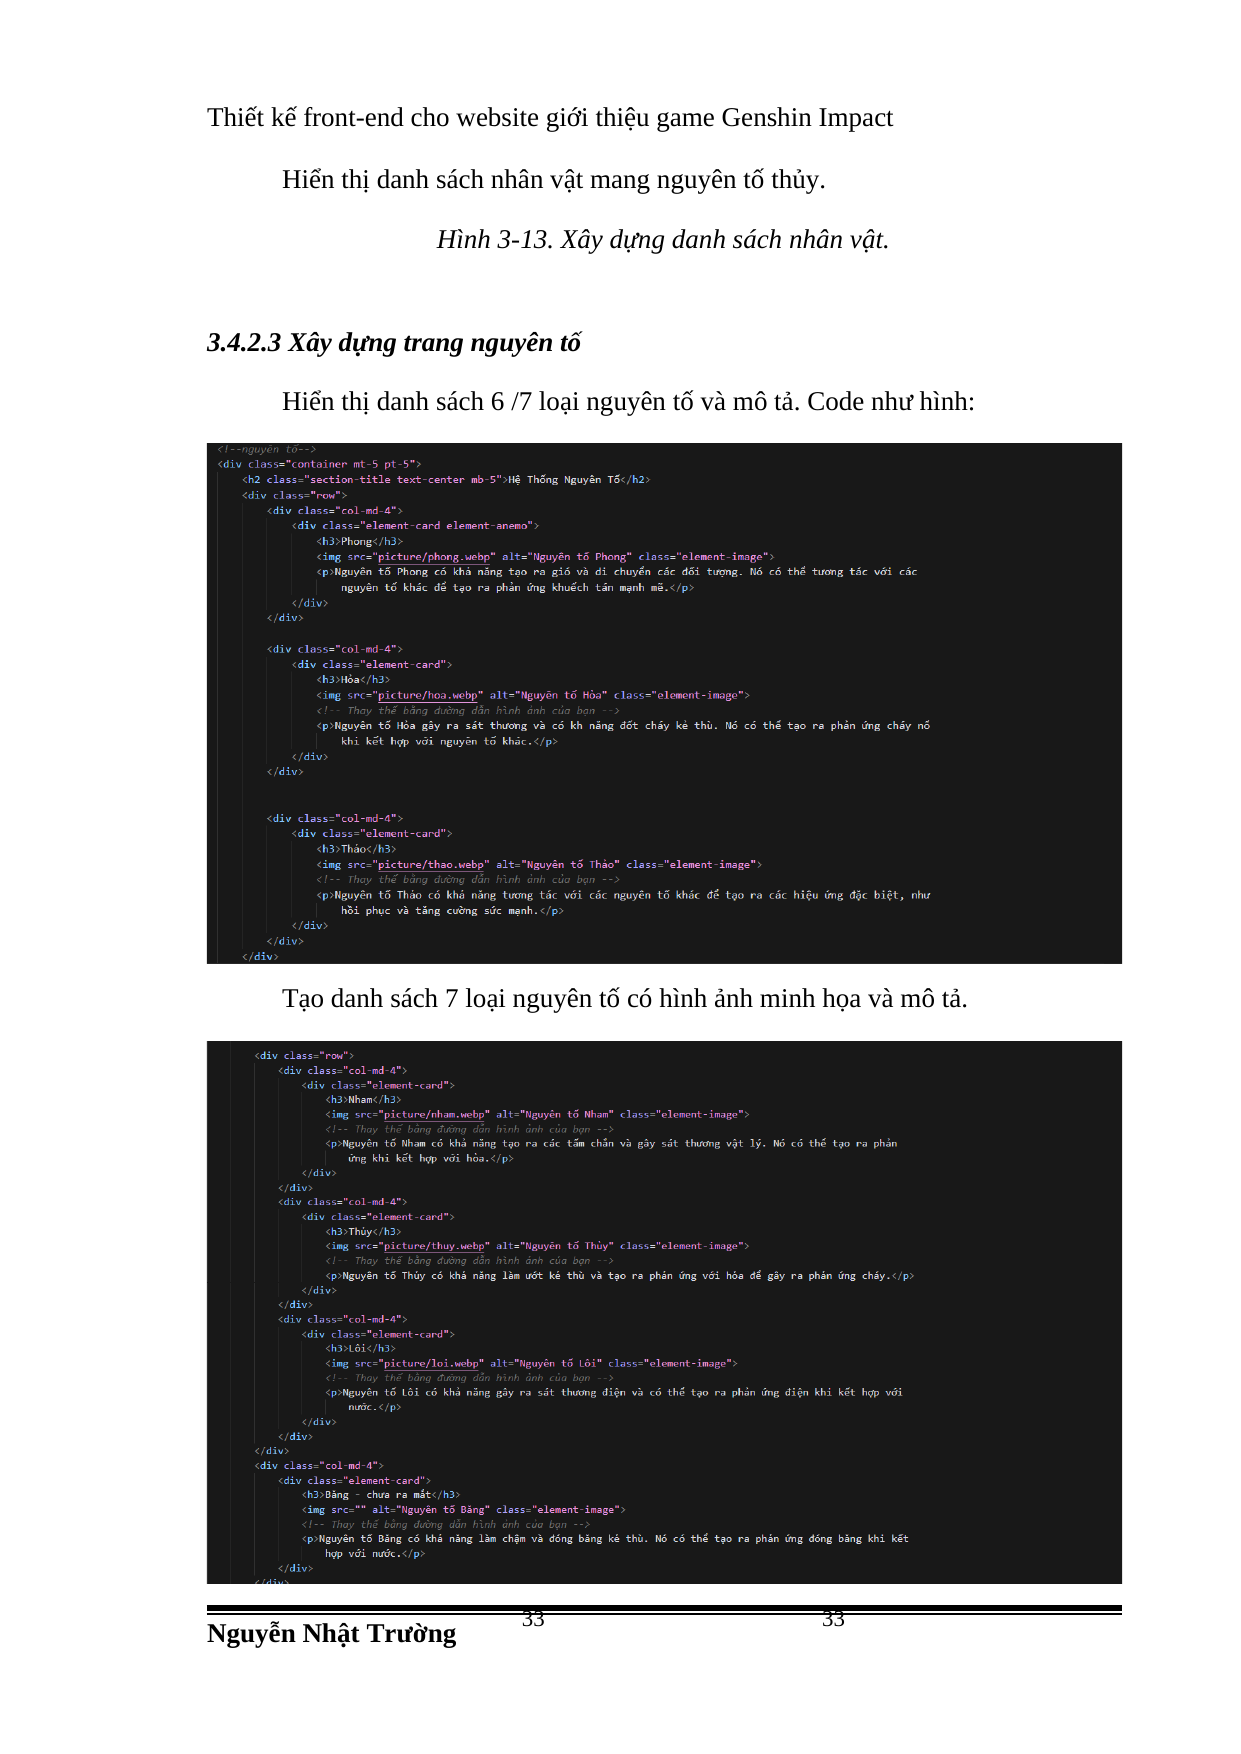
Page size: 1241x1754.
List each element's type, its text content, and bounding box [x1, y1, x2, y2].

text Hiển thị danh sách 6 /7 loại nguyên tố và mô tả. Code như hình: [207, 385, 1122, 416]
text Hình 3-13. Xây dựng danh sách nhân vật. [207, 223, 1122, 254]
text Hiển thị danh sách nhân vật mang nguyên tố thủy. [207, 164, 1122, 195]
text Tạo danh sách 7 loại nguyên tố có hình ảnh minh họa và mô tả. [207, 983, 1122, 1014]
subtitle Xây dựng trang nguyên tố [207, 326, 1122, 357]
picture [206, 443, 1123, 964]
picture [206, 1041, 1123, 1584]
